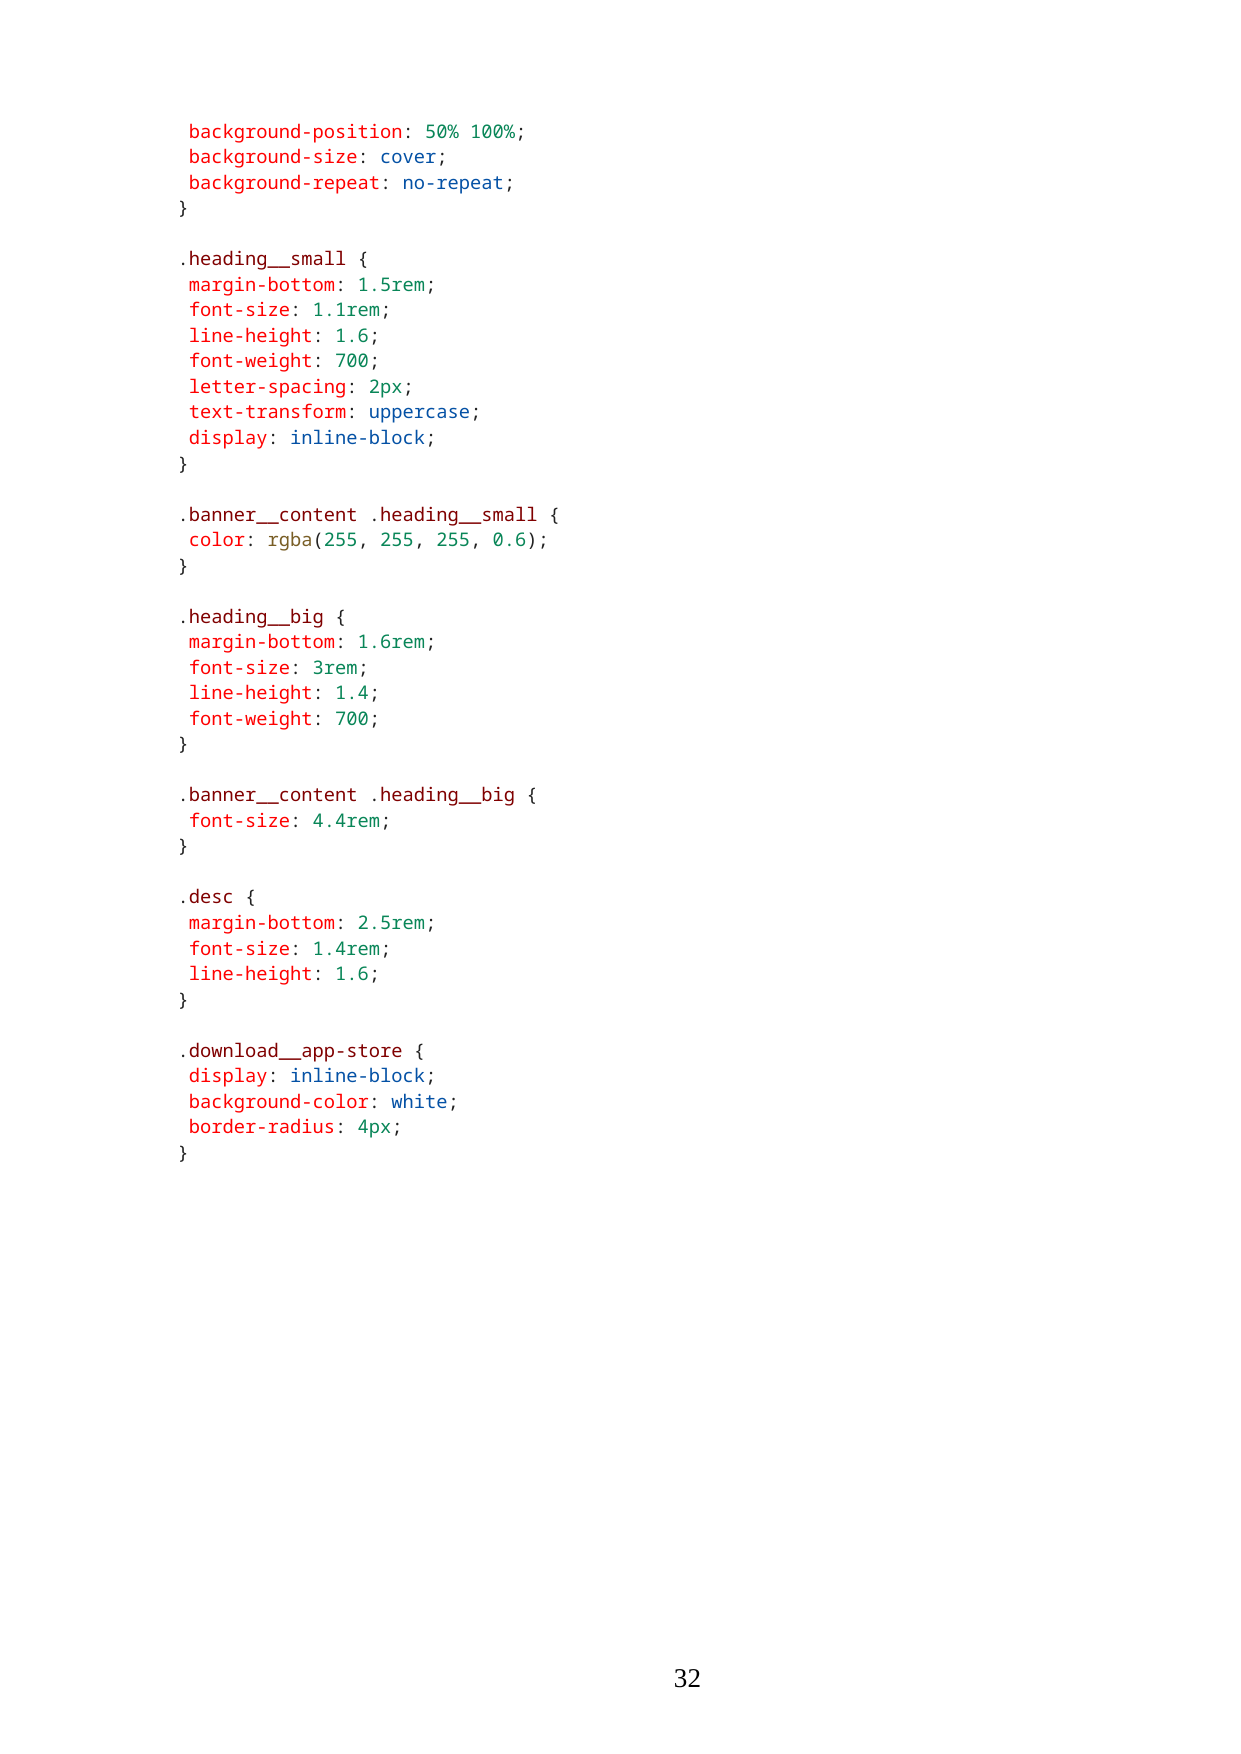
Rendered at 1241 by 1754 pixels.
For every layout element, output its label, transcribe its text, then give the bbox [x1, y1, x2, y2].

text letter-spacing: 2px; [177, 373, 1122, 399]
text } [177, 450, 1122, 475]
text } [177, 833, 1122, 858]
text border-radius: 4px; [177, 1113, 1122, 1139]
text background-position: 50% 100%; [177, 118, 1122, 144]
text background-size: cover; [177, 144, 1122, 169]
text font-size: 1.4rem; [177, 935, 1122, 960]
text font-weight: 700; [177, 705, 1122, 731]
text margin-bottom: 1.5rem; [177, 271, 1122, 297]
text font-size: 1.1rem; [177, 297, 1122, 322]
text .download__app-store { [177, 1037, 1122, 1062]
text .desc { [177, 884, 1122, 909]
text line-height: 1.6; [177, 960, 1122, 986]
text display: inline-block; [177, 1062, 1122, 1088]
text margin-bottom: 2.5rem; [177, 909, 1122, 935]
text text-transform: uppercase; [177, 399, 1122, 424]
text color: rgba(255, 255, 255, 0.6); [177, 526, 1122, 552]
text } [177, 986, 1122, 1011]
text font-weight: 700; [177, 348, 1122, 373]
text display: inline-block; [177, 424, 1122, 450]
text background-color: white; [177, 1088, 1122, 1113]
text background-repeat: no-repeat; [177, 169, 1122, 195]
text } [177, 195, 1122, 220]
text .banner__content .heading__small { [177, 501, 1122, 526]
text margin-bottom: 1.6rem; [177, 628, 1122, 654]
text line-height: 1.4; [177, 679, 1122, 705]
text line-height: 1.6; [177, 322, 1122, 348]
text } [177, 731, 1122, 756]
text } [177, 1139, 1122, 1164]
text } [177, 552, 1122, 577]
text .heading__small { [177, 246, 1122, 271]
text font-size: 4.4rem; [177, 807, 1122, 833]
text .heading__big { [177, 603, 1122, 628]
text .banner__content .heading__big { [177, 782, 1122, 807]
text font-size: 3rem; [177, 654, 1122, 679]
